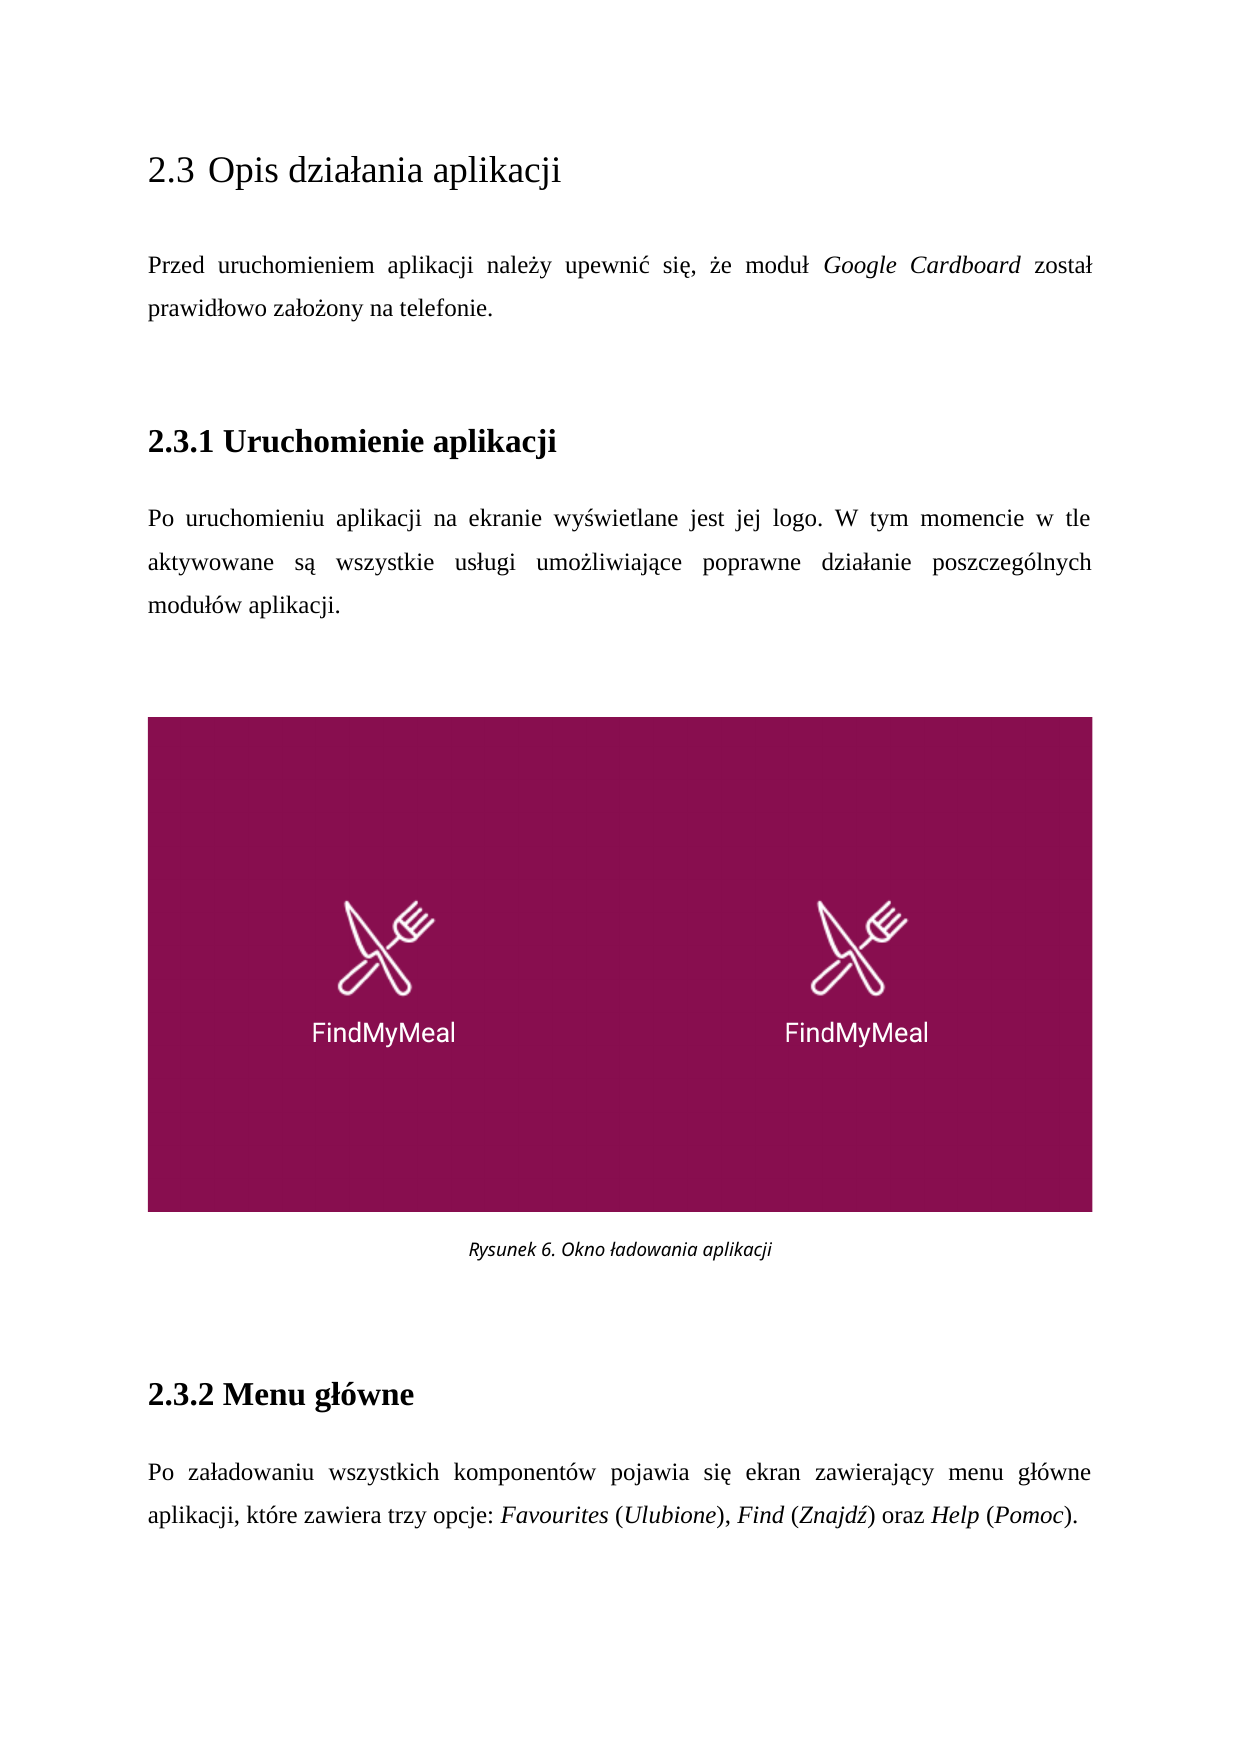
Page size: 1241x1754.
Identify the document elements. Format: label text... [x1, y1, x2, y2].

text Rysunek 6. Okno ładowania aplikacji [148, 1236, 1092, 1262]
subtitle Uruchomienie aplikacji [148, 421, 1092, 459]
text Przed uruchomieniem aplikacji należy upewnić się, że moduł Google Cardboard został prawidłowo założony na telefonie. [148, 250, 1092, 322]
subtitle Opis działania aplikacji [148, 148, 1092, 191]
subtitle Menu główne [148, 1374, 1092, 1412]
text Po załadowaniu wszystkich komponentów pojawia się ekran zawierający menu główne aplikacji, które zawiera trzy opcje: Favourites (Ulubione), Find (Znajdź) oraz Help (Pomoc). [148, 1457, 1092, 1528]
picture [147, 717, 1093, 1212]
text Po uruchomieniu aplikacji na ekranie wyświetlane jest jej logo. W tym momencie w tle aktywowane są wszystkie usługi umożliwiające poprawne działanie poszczególnych modułów aplikacji. [148, 503, 1092, 618]
